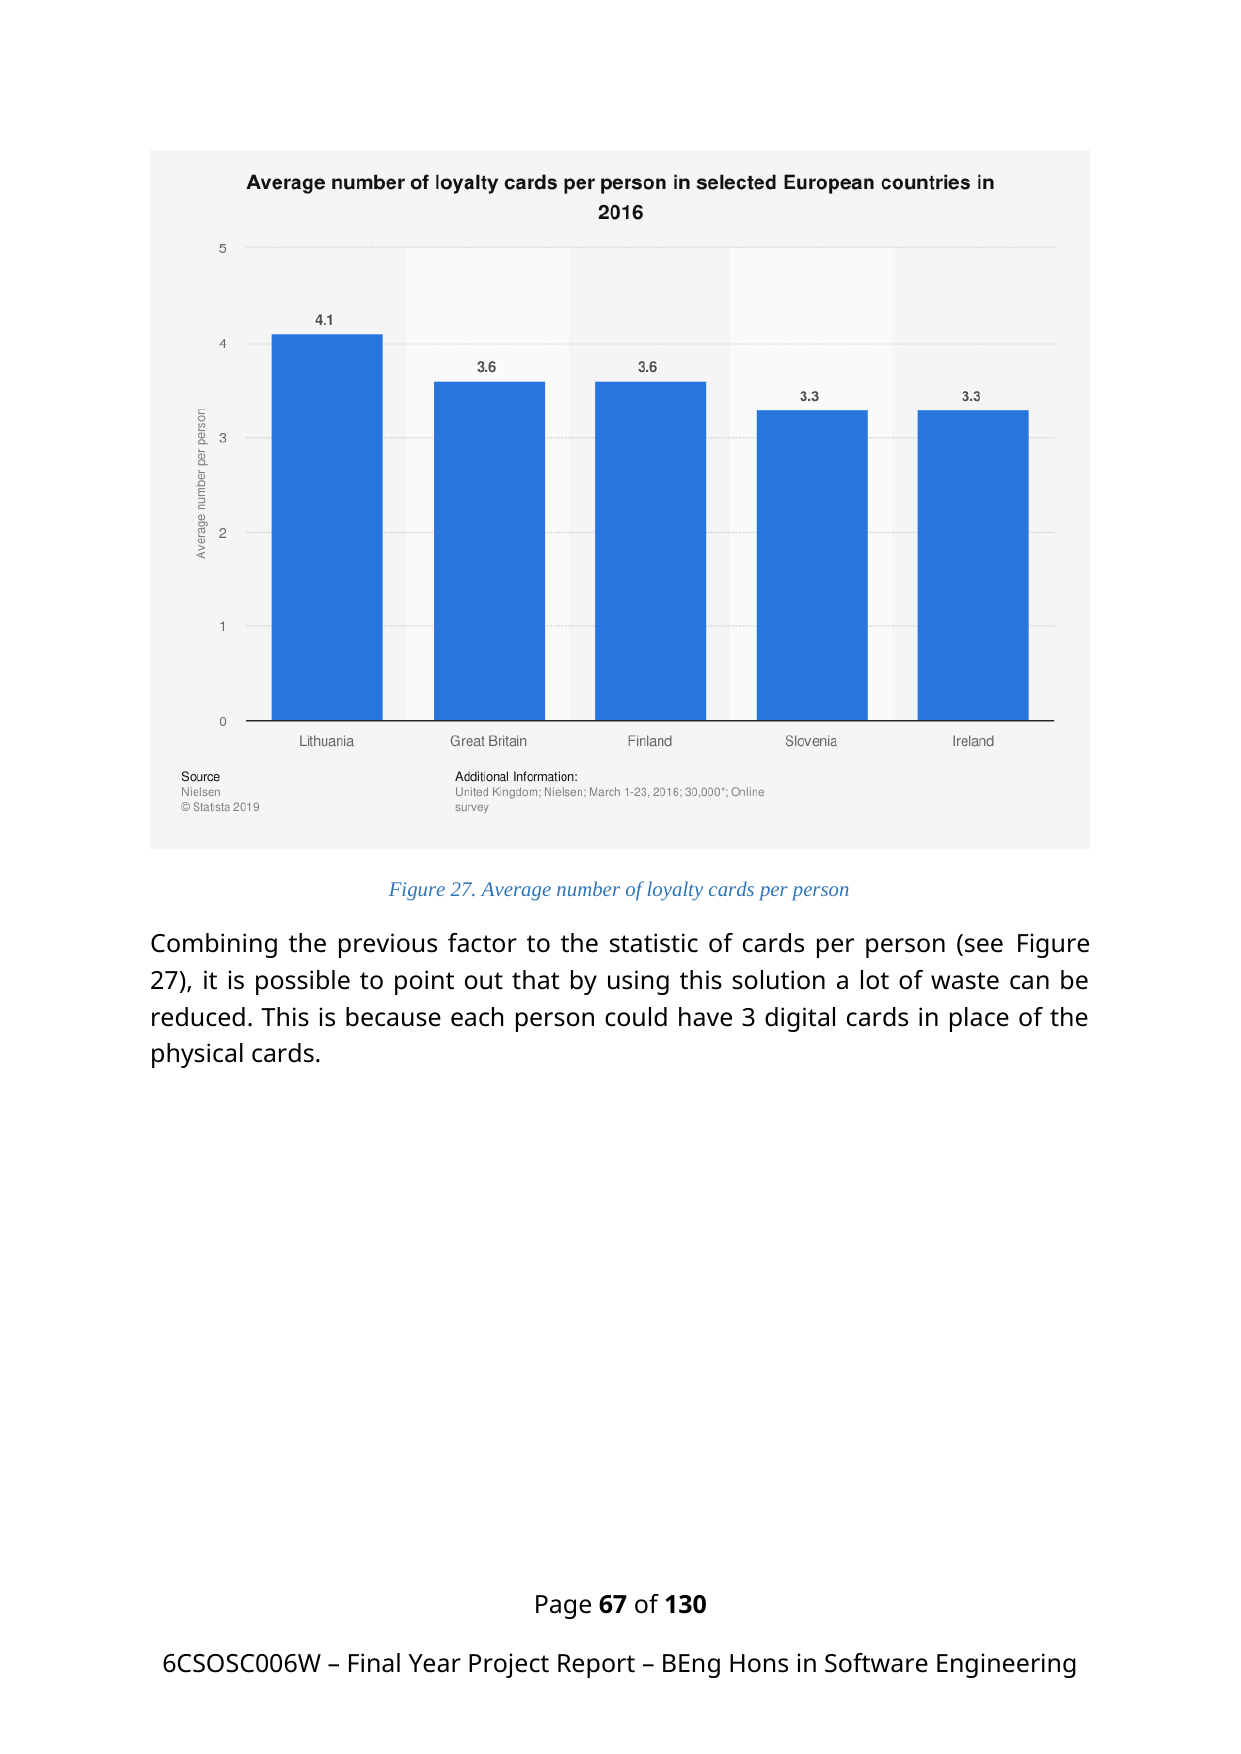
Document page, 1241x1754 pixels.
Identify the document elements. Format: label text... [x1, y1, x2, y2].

picture [150, 150, 1091, 849]
text Figure 27. Average number of loyalty cards per person [150, 877, 1090, 901]
text Combining the previous factor to the statistic of cards per person (see Figure 27), it is possible to point out that by using this solution a lot of waste can be reduced. This is because each person could have 3 digital cards in place of the physical cards. [150, 926, 1090, 1070]
